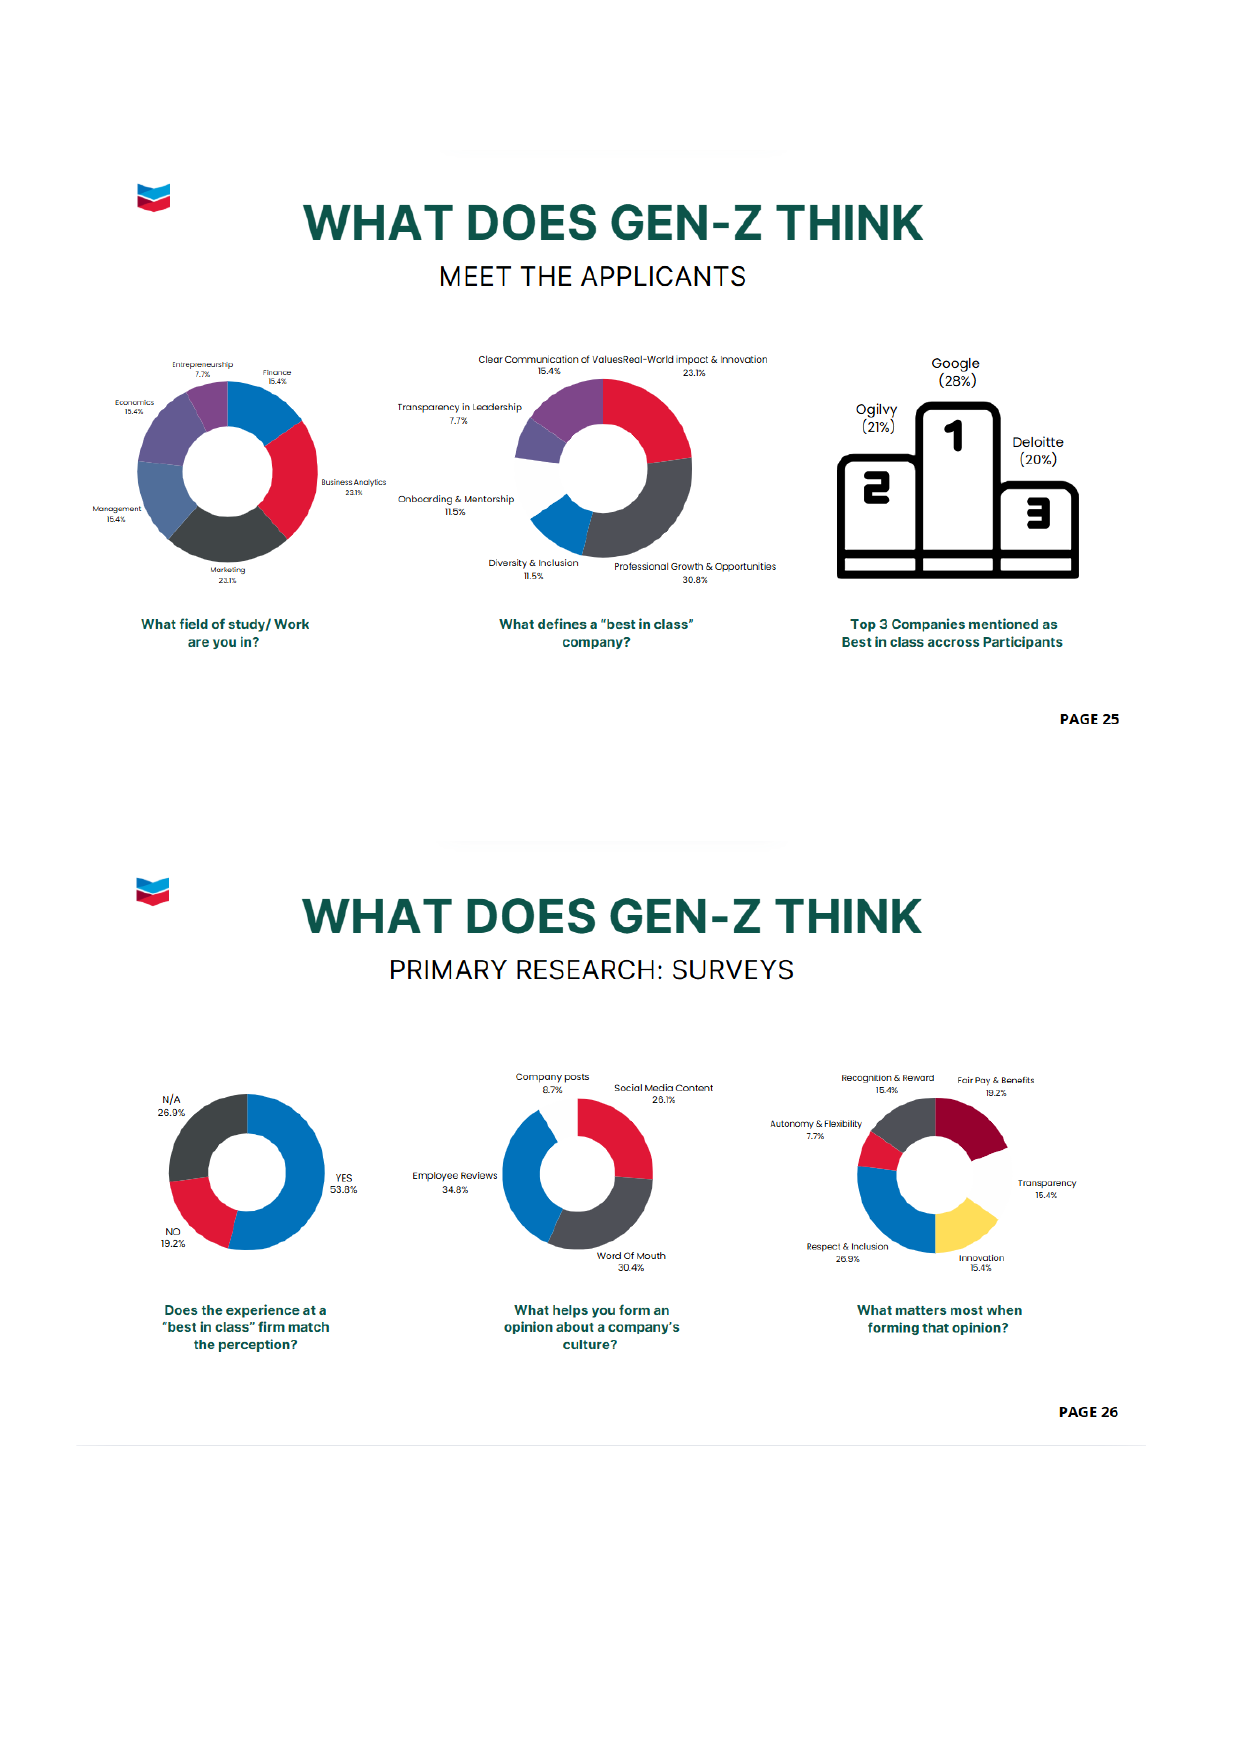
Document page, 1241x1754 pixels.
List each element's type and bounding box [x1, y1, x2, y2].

picture [76, 841, 1146, 1446]
picture [76, 150, 1149, 747]
